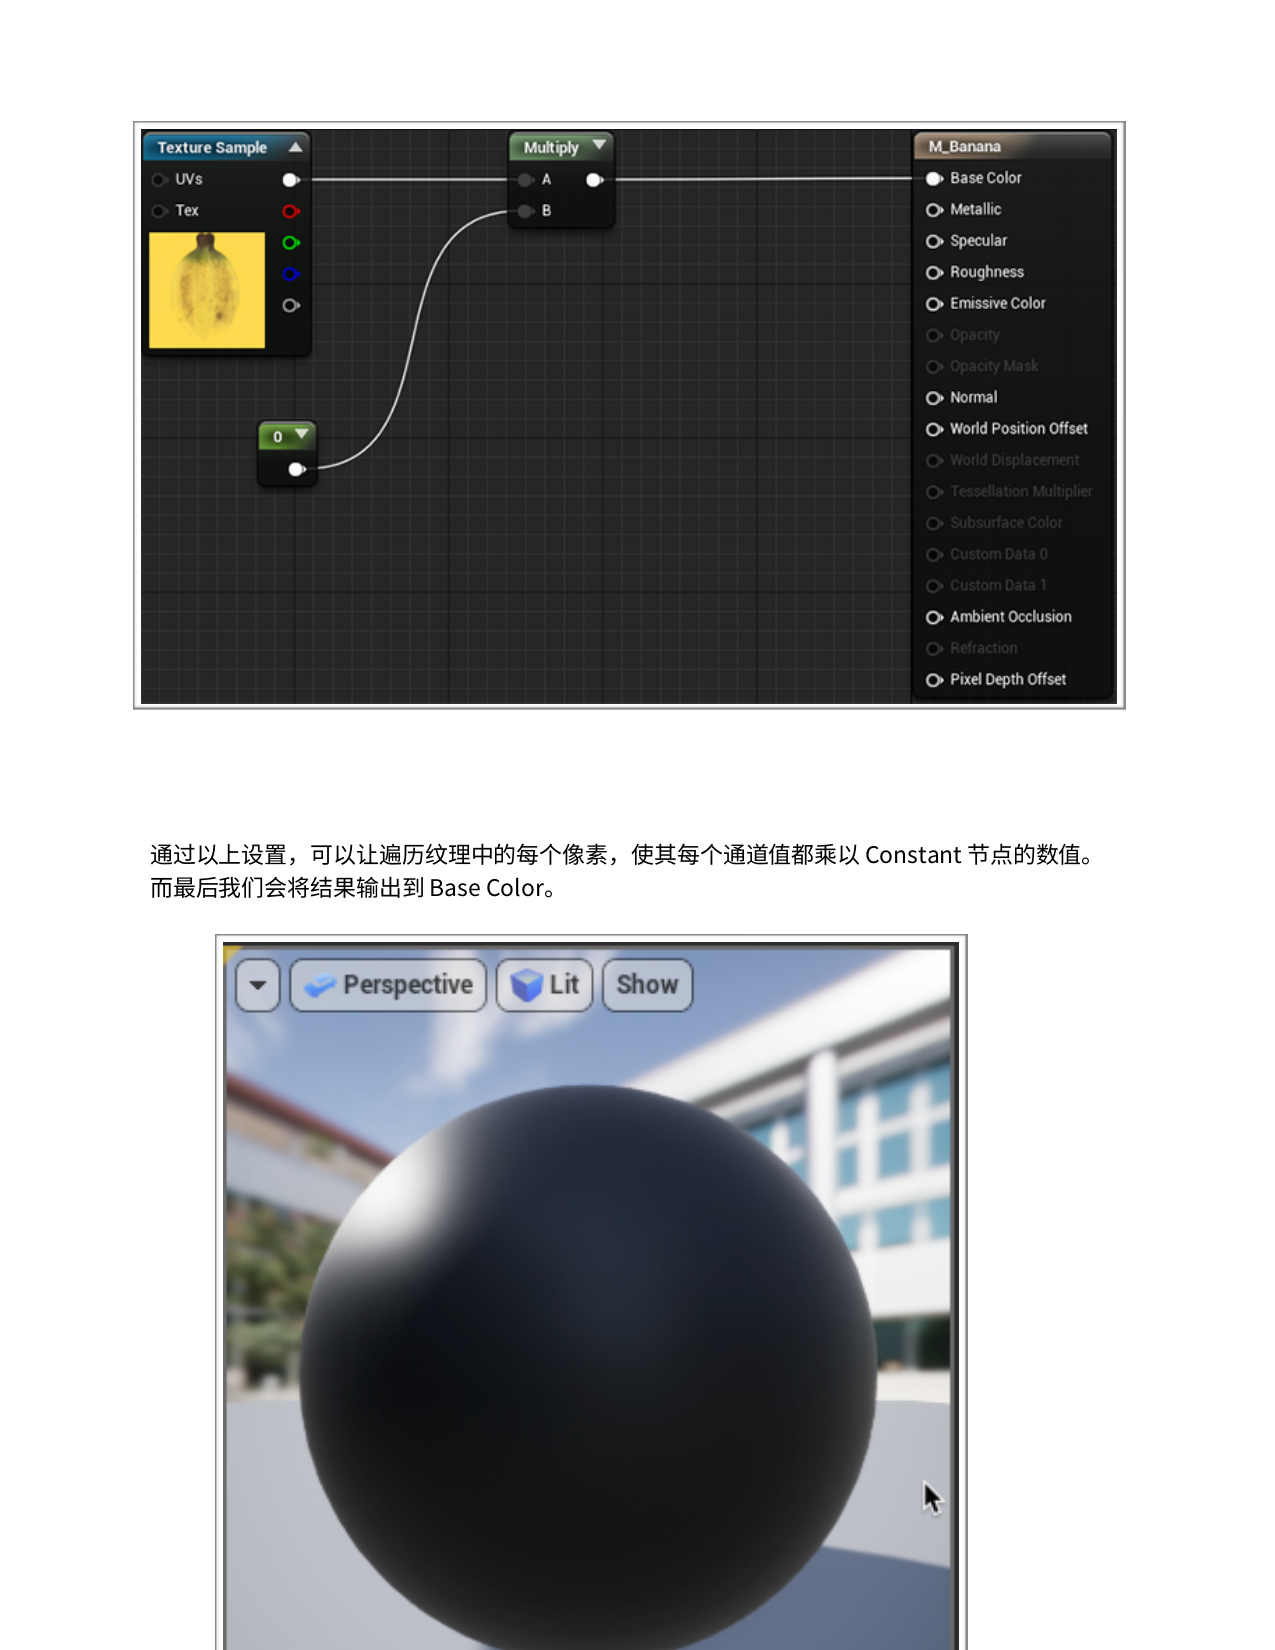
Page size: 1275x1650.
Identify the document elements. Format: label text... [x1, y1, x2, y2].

picture [133, 121, 1126, 712]
picture [215, 934, 968, 1650]
text 通过以上设置，可以让遍历纹理中的每个像素，使其每个通道值都乘以Constant节点的数值。而最后我们会将结果输出到Base Color。 [150, 836, 1125, 903]
